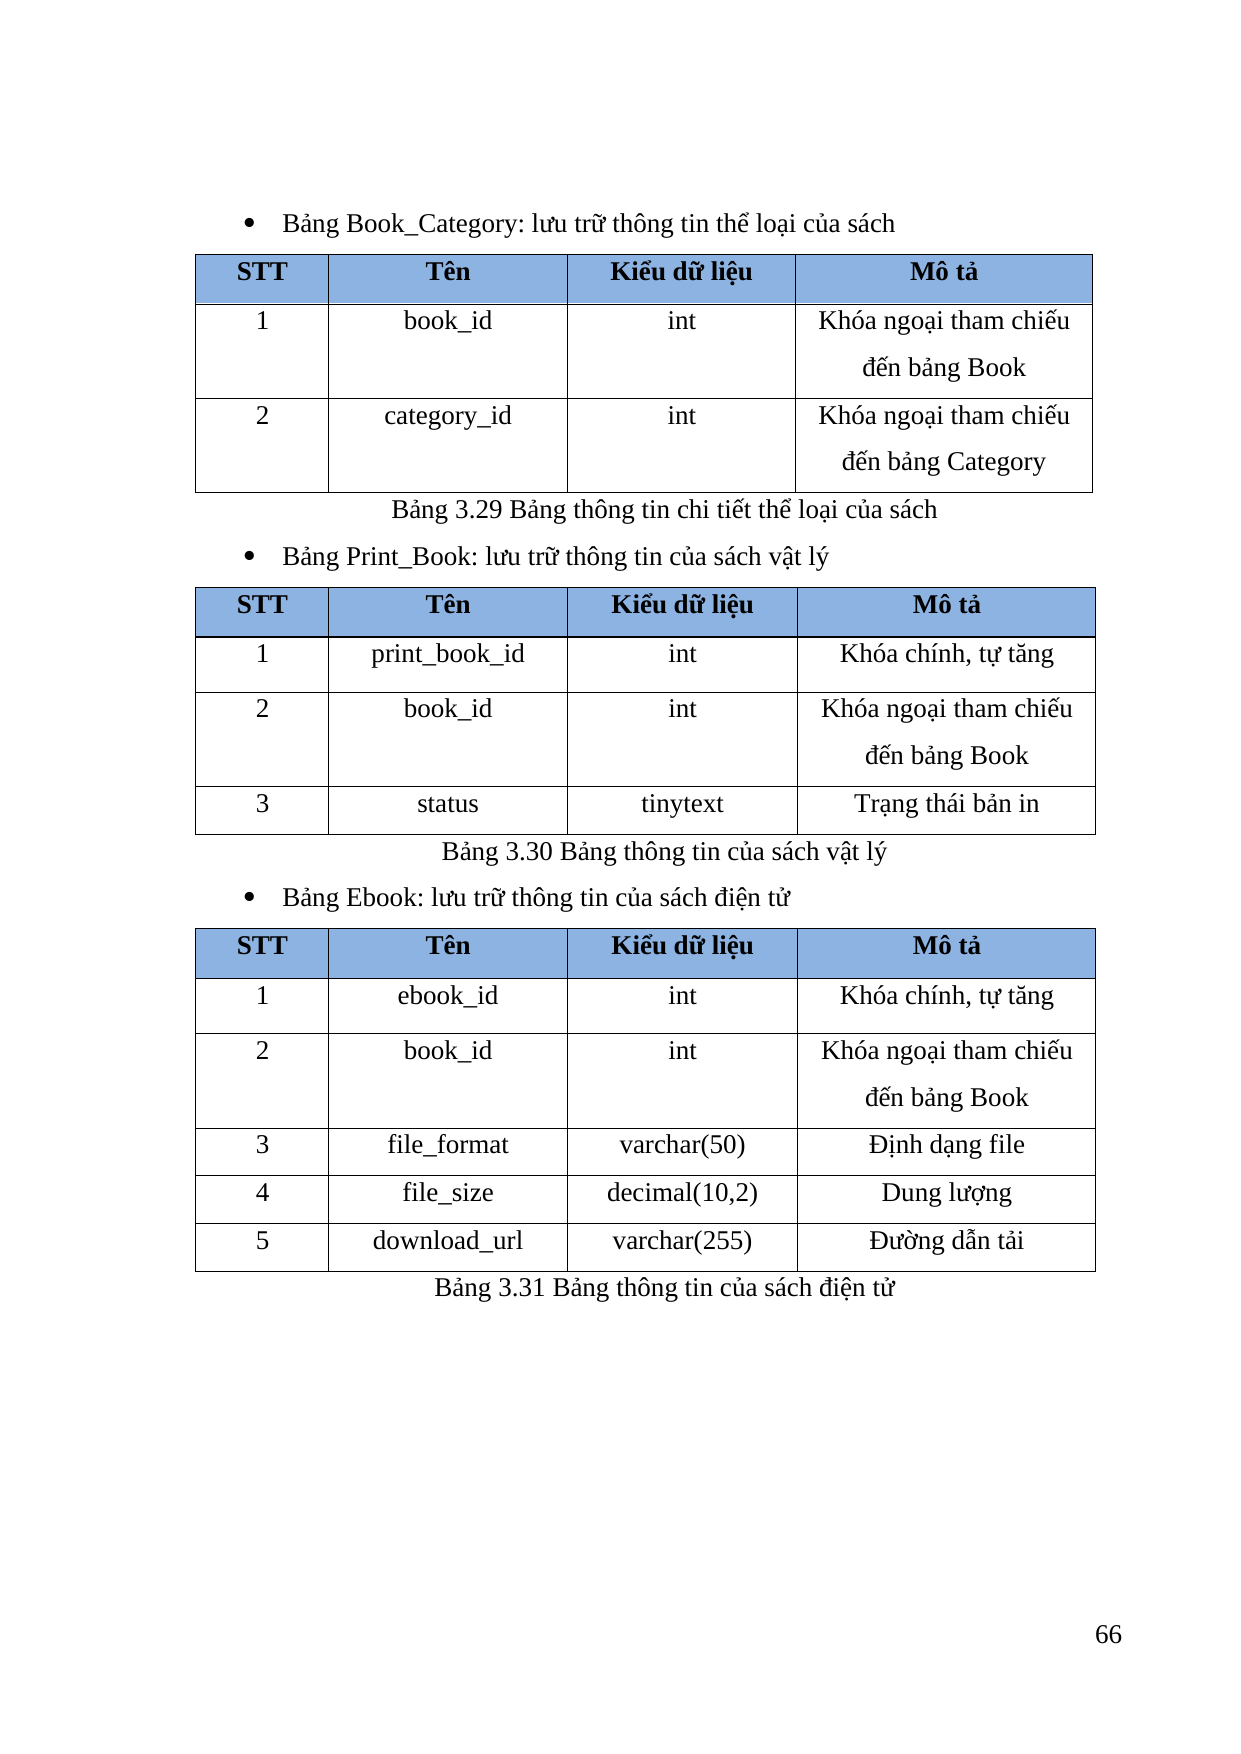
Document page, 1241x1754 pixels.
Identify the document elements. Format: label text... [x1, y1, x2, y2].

table_header Mô tả [798, 929, 1095, 978]
table_cell varchar(255) [568, 1224, 797, 1271]
table_cell file_size [329, 1176, 567, 1223]
table_cell download_url [329, 1224, 567, 1271]
table_cell 1 [196, 638, 328, 692]
table_header Tên [329, 255, 567, 303]
table_cell 2 [196, 693, 328, 786]
table_cell book_id [329, 1034, 567, 1127]
table_header STT [196, 588, 328, 636]
list Bảng Print_Book: lưu trữ thông tin của sách vật lý [244, 540, 1122, 571]
table_cell Khóa ngoại tham chiếu đến bảng Book [798, 1034, 1095, 1127]
table_cell 2 [196, 1034, 328, 1127]
table_cell 5 [196, 1224, 328, 1271]
table_cell int [568, 305, 795, 398]
table_header STT [196, 929, 328, 978]
table_cell int [568, 1034, 797, 1127]
table_cell Dung lượng [798, 1176, 1095, 1223]
table_cell Khóa chính, tự tăng [798, 638, 1095, 692]
table_cell decimal(10,2) [568, 1176, 797, 1223]
table_cell Định dạng file [798, 1129, 1095, 1175]
table_cell Khóa chính, tự tăng [798, 979, 1095, 1033]
table_header Kiểu dữ liệu [568, 929, 797, 978]
table_cell category_id [329, 399, 567, 492]
table_cell file_format [329, 1129, 567, 1175]
table_cell 3 [196, 787, 328, 834]
table_cell print_book_id [329, 638, 567, 692]
table_cell Đường dẫn tải [798, 1224, 1095, 1271]
table_cell 2 [196, 399, 328, 492]
table_cell book_id [329, 305, 567, 398]
table_header STT [196, 255, 328, 303]
table_header Kiểu dữ liệu [568, 588, 797, 636]
list Bảng Ebook: lưu trữ thông tin của sách điện tử [244, 881, 1122, 913]
table_cell 1 [196, 979, 328, 1033]
table_cell int [568, 693, 797, 786]
table_cell tinytext [568, 787, 797, 834]
table_cell Khóa ngoại tham chiếu đến bảng Category [796, 399, 1092, 492]
table_header Kiểu dữ liệu [568, 255, 795, 303]
table_header Tên [329, 929, 567, 978]
table_cell int [568, 638, 797, 692]
table_cell 3 [196, 1129, 328, 1175]
table_cell int [568, 979, 797, 1033]
table_cell int [568, 399, 795, 492]
table_cell Trạng thái bản in [798, 787, 1095, 834]
table_header Mô tả [796, 255, 1092, 303]
table_cell Khóa ngoại tham chiếu đến bảng Book [798, 693, 1095, 786]
table_cell book_id [329, 693, 567, 786]
table_header Mô tả [798, 588, 1095, 636]
table_cell 4 [196, 1176, 328, 1223]
table_cell Khóa ngoại tham chiếu đến bảng Book [796, 305, 1092, 398]
table_cell varchar(50) [568, 1129, 797, 1175]
table_cell status [329, 787, 567, 834]
table_header Tên [329, 588, 567, 636]
list Bảng Book_Category: lưu trữ thông tin thể loại của sách [244, 207, 1122, 238]
table_cell 1 [196, 305, 328, 398]
table_cell ebook_id [329, 979, 567, 1033]
